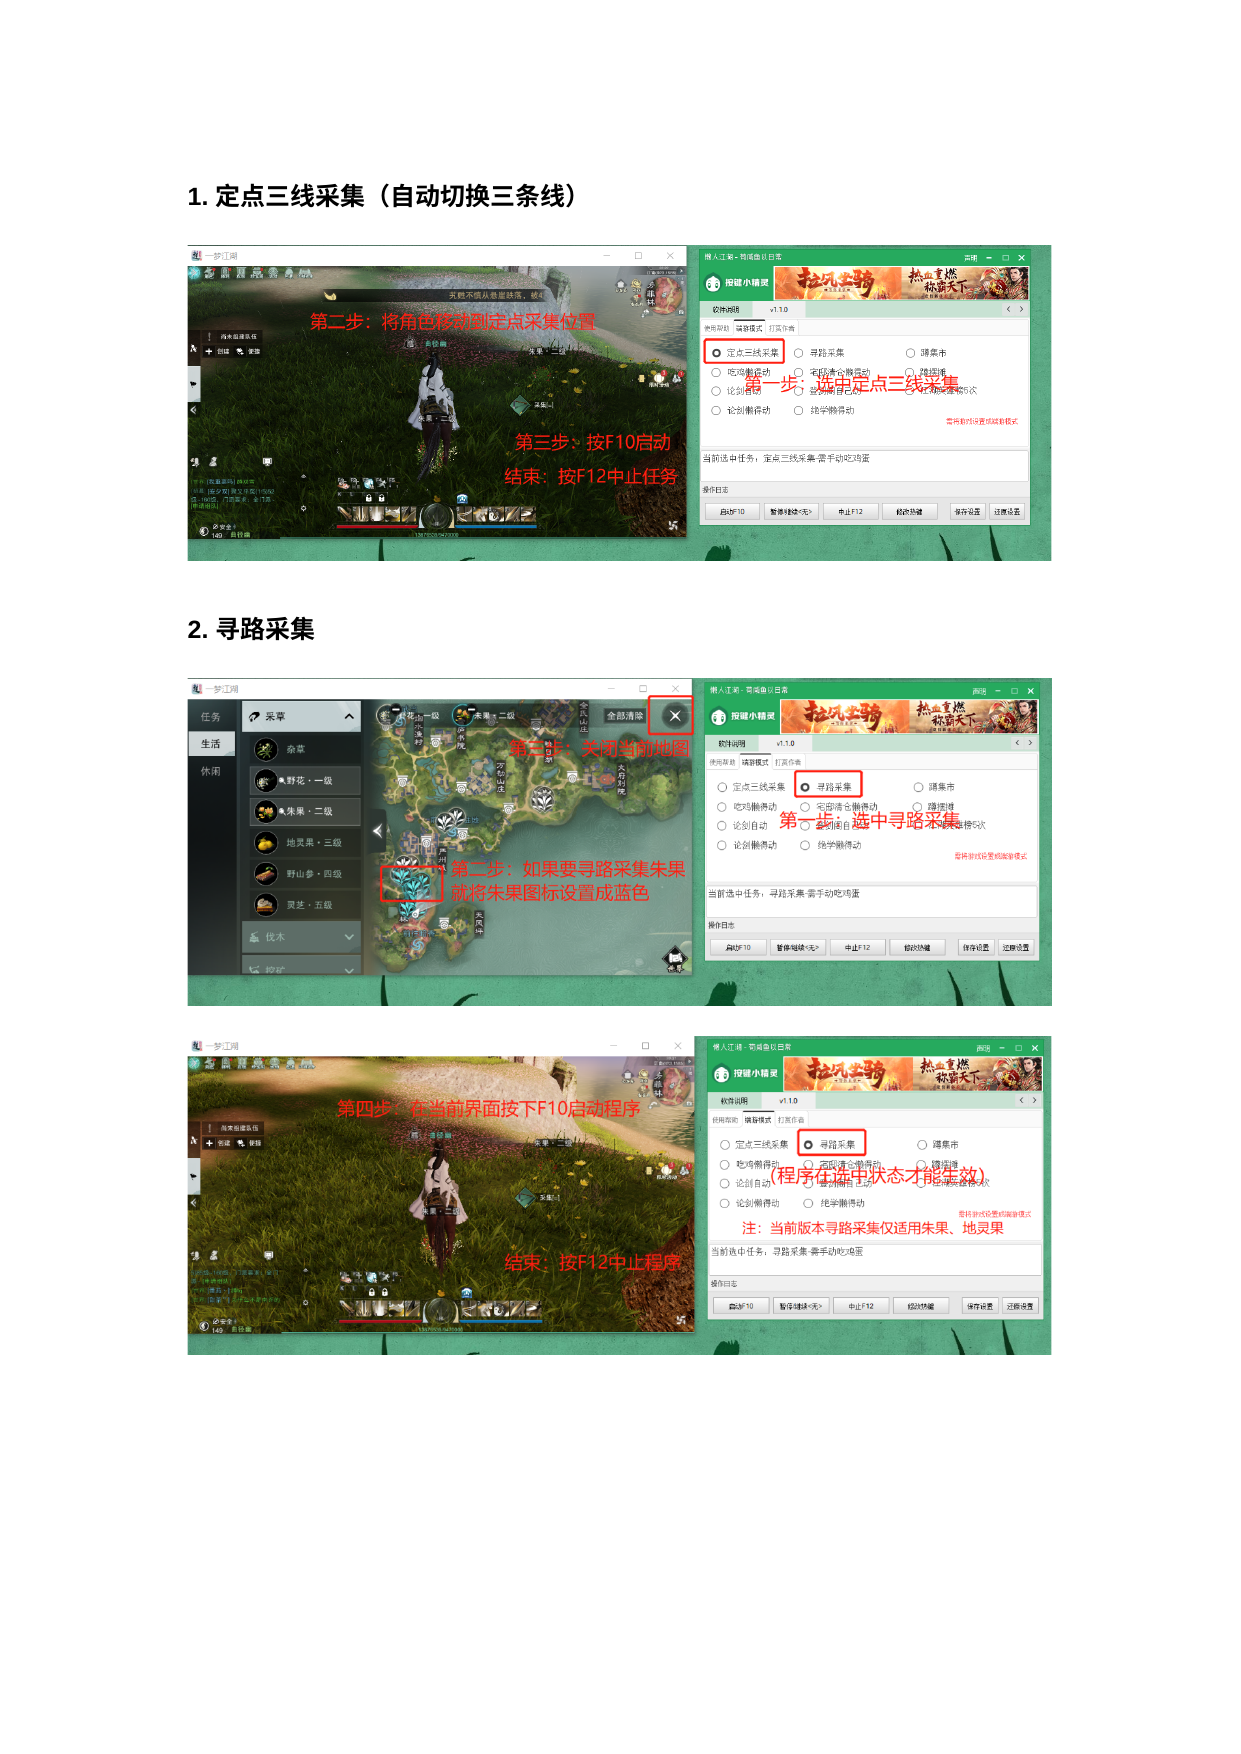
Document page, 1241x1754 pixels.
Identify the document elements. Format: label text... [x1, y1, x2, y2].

subtitle 定点三线采集（自动切换三条线） [187, 162, 1053, 227]
picture [187, 678, 1052, 1006]
subtitle 寻路采集 [187, 595, 1053, 660]
picture [187, 1036, 1052, 1355]
picture [187, 245, 1052, 561]
